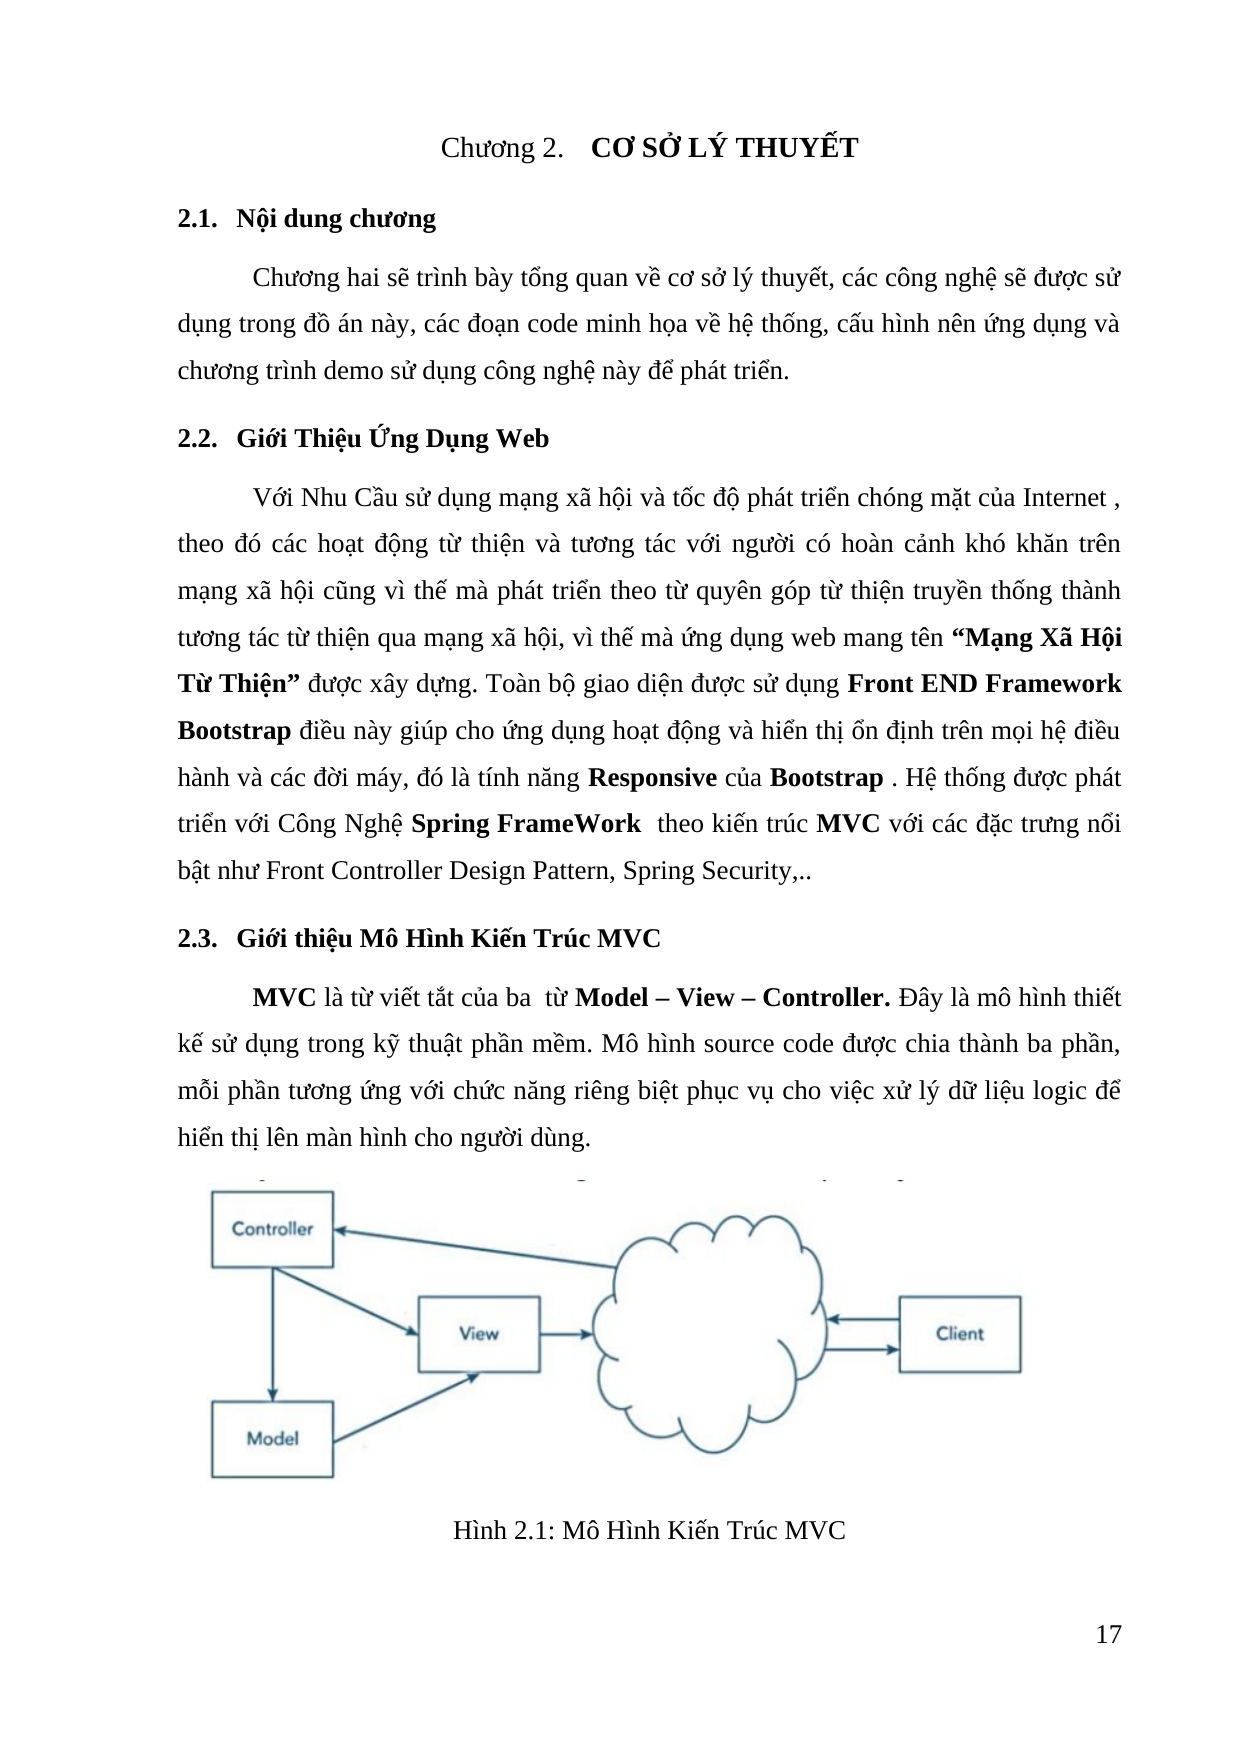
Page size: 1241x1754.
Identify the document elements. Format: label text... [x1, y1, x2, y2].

subtitle Giới thiệu Mô Hình Kiến Trúc MVC [177, 922, 1122, 953]
text MVC là từ viết tắt của ba từ Model – View – Controller. Đây là mô hình thiết kế sử dụng trong kỹ thuật phần mềm. Mô hình source code được chia thành ba phần, mỗi phần tương ứng với chức năng riêng biệt phục vụ cho việc xử lý dữ liệu logic để hiển thị lên màn hình cho người dùng. [177, 981, 1122, 1152]
subtitle CƠ SỞ LÝ THUYẾT [177, 131, 1122, 164]
subtitle Giới Thiệu Ứng Dụng Web [177, 422, 1122, 453]
text Với Nhu Cầu sử dụng mạng xã hội và tốc độ phát triển chóng mặt của Internet , theo đó các hoạt động từ thiện và tương tác với người có hoàn cảnh khó khăn trên mạng xã hội cũng vì thế mà phát triển theo từ quyên góp từ thiện truyền thống thành tương tác từ thiện qua mạng xã hội, vì thế mà ứng dụng web mang tên “Mạng Xã Hội Từ Thiện” được xây dựng. Toàn bộ giao diện được sử dụng Front END Framework Bootstrap điều này giúp cho ứng dụng hoạt động và hiển thị ổn định trên mọi hệ điều hành và các đời máy, đó là tính năng Responsive của Bootstrap . Hệ thống được phát triển với Công Nghệ Spring FrameWork theo kiến trúc MVC với các đặc trưng nổi bật như Front Controller Design Pattern, Spring Security,.. [177, 481, 1122, 885]
text Hình 2.1: Mô Hình Kiến Trúc MVC [177, 1514, 1122, 1546]
subtitle Nội dung chương [177, 202, 1122, 233]
text Chương hai sẽ trình bày tổng quan về cơ sở lý thuyết, các công nghệ sẽ được sử dụng trong đồ án này, các đoạn code minh họa về hệ thống, cấu hình nên ứng dụng và chương trình demo sử dụng công nghệ này để phát triển. [177, 261, 1122, 385]
picture [177, 1180, 1115, 1487]
